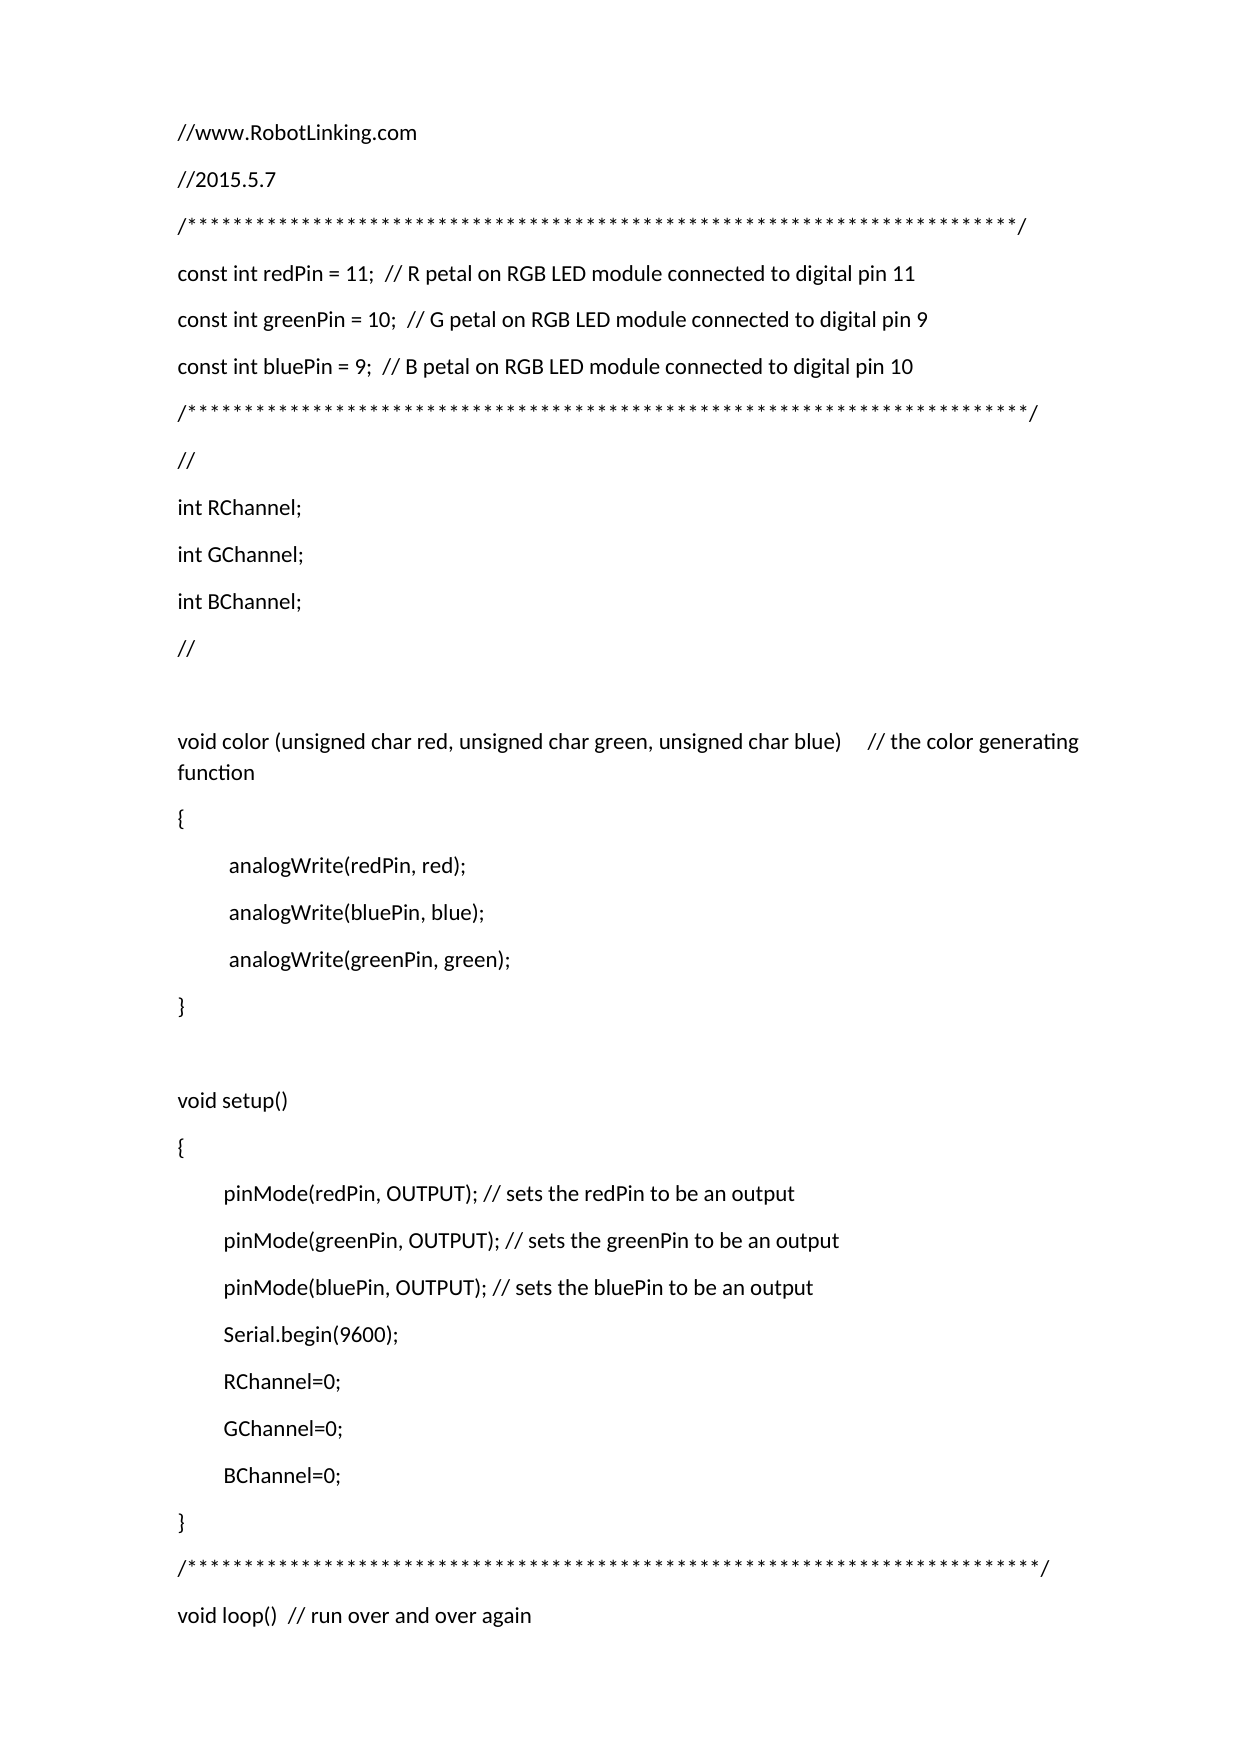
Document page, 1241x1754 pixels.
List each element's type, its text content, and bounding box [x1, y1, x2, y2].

text GChannel=0; [177, 1414, 1152, 1442]
text } [177, 992, 1152, 1020]
text RChannel=0; [177, 1367, 1152, 1395]
text int GChannel; [177, 540, 1152, 568]
text /*************************************************************************/ [177, 212, 1152, 240]
text analogWrite(greenPin, green); [177, 945, 1152, 973]
text void setup() [177, 1086, 1152, 1114]
text } [177, 1508, 1152, 1536]
text int BChannel; [177, 587, 1152, 615]
text //www.RobotLinking.com [177, 118, 1152, 146]
text int RChannel; [177, 493, 1152, 521]
text // [177, 634, 1152, 662]
text { [177, 804, 1152, 833]
text analogWrite(bluePin, blue); [177, 898, 1152, 926]
text pinMode(redPin, OUTPUT); // sets the redPin to be an output [177, 1179, 1152, 1208]
text analogWrite(redPin, red); [177, 851, 1152, 879]
text pinMode(greenPin, OUTPUT); // sets the greenPin to be an output [177, 1226, 1152, 1254]
text void loop() // run over and over again [177, 1601, 1152, 1629]
text { [177, 1133, 1152, 1161]
text // [177, 446, 1152, 474]
text BChannel=0; [177, 1461, 1152, 1489]
text const int bluePin = 9; // B petal on RGB LED module connected to digital pin 10 [177, 352, 1152, 381]
text /***************************************************************************/ [177, 1554, 1152, 1583]
text Serial.begin(9600); [177, 1320, 1152, 1348]
text const int greenPin = 10; // G petal on RGB LED module connected to digital pin 9 [177, 306, 1152, 334]
text pinMode(bluePin, OUTPUT); // sets the bluePin to be an output [177, 1273, 1152, 1301]
text //2015.5.7 [177, 165, 1152, 193]
text const int redPin = 11; // R petal on RGB LED module connected to digital pin 11 [177, 259, 1152, 287]
text void color (unsigned char red, unsigned char green, unsigned char blue) // the color generating function [177, 727, 1152, 786]
text /**************************************************************************/ [177, 399, 1152, 427]
